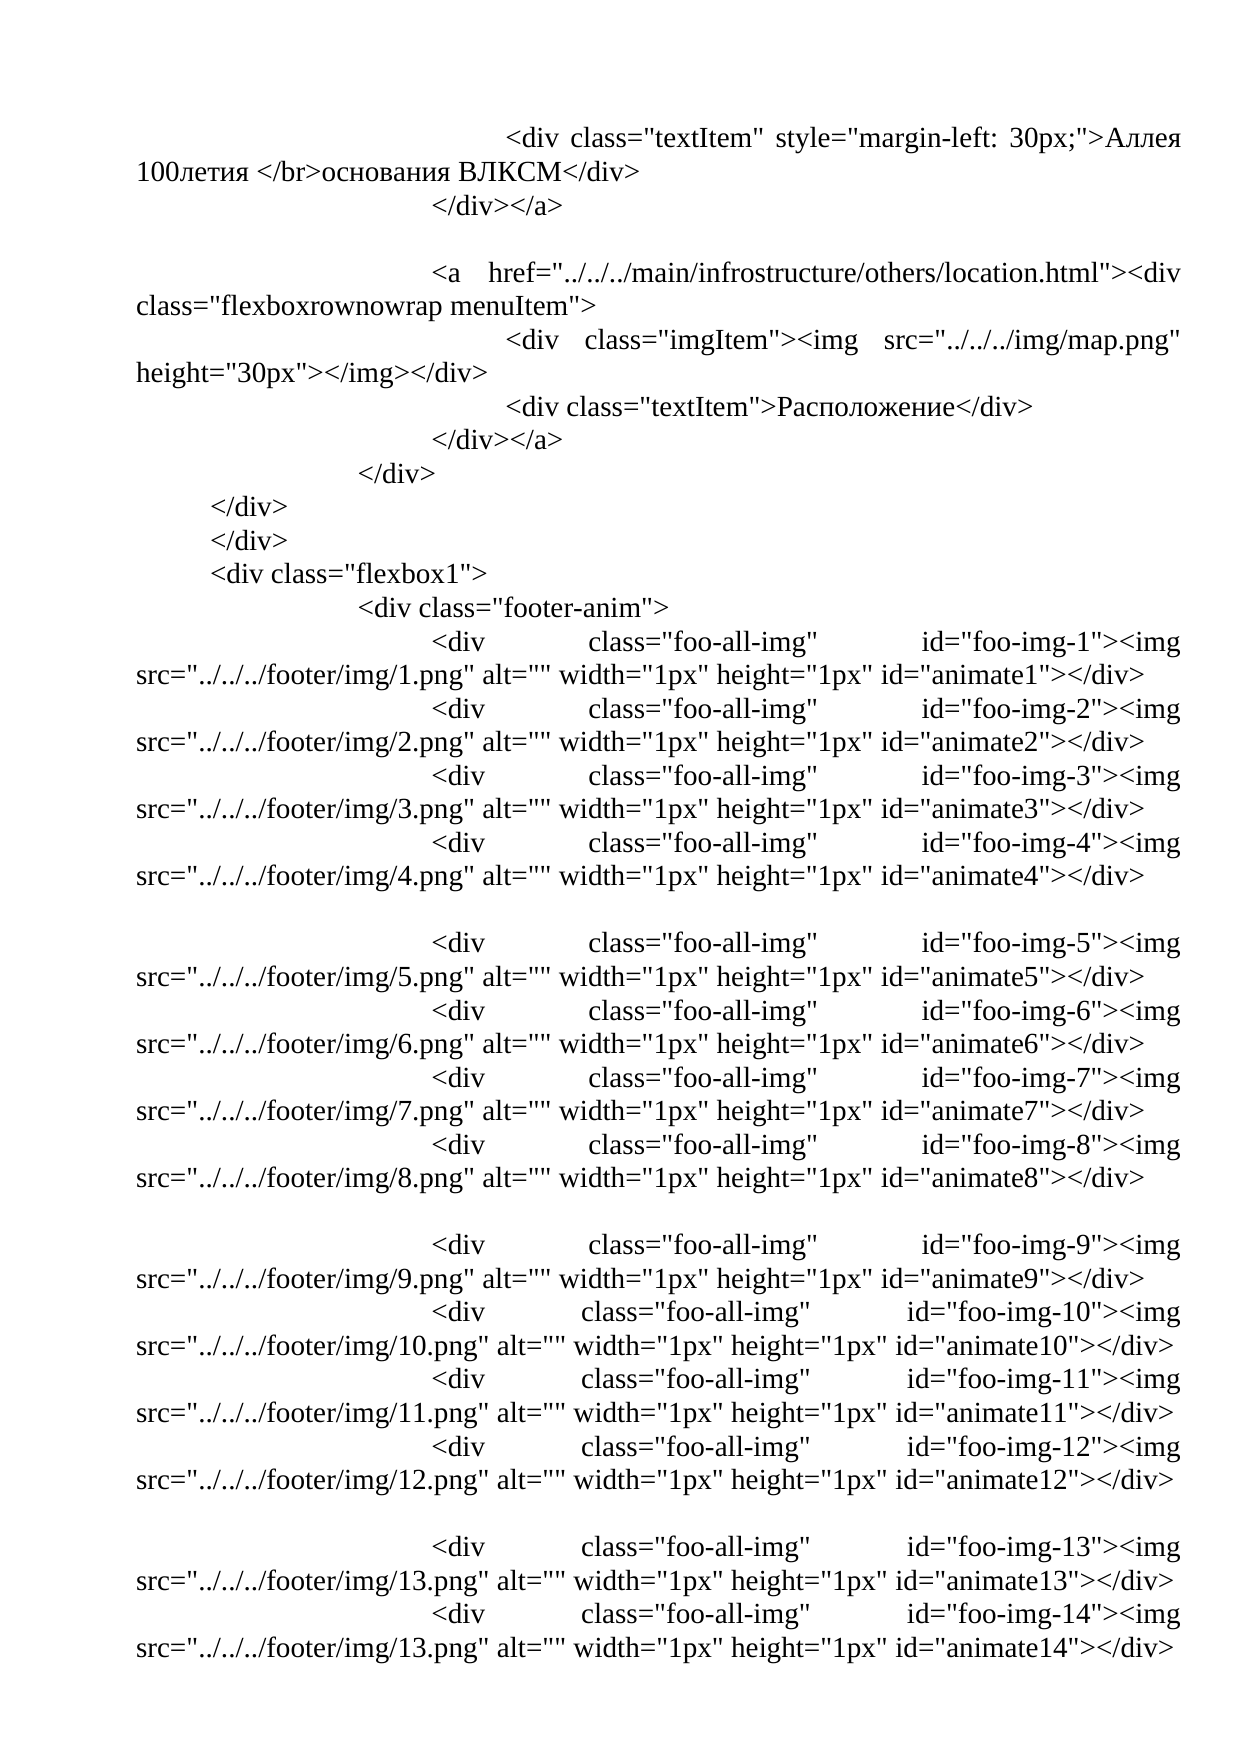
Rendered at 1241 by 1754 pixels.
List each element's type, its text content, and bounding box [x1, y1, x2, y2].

text <div class="foo-all-img" id="foo-img-4"><img src="../../../footer/img/4.png" alt="" width="1px" height="1px" id="animate4"></div> [136, 825, 1181, 892]
text <div class="textItem">Расположение</div> [136, 389, 1181, 422]
text <div class="foo-all-img" id="foo-img-5"><img src="../../../footer/img/5.png" alt="" width="1px" height="1px" id="animate5"></div> [136, 926, 1181, 993]
text <div class="foo-all-img" id="foo-img-6"><img src="../../../footer/img/6.png" alt="" width="1px" height="1px" id="animate6"></div> [136, 993, 1181, 1060]
text <div class="foo-all-img" id="foo-img-1"><img src="../../../footer/img/1.png" alt="" width="1px" height="1px" id="animate1"></div> [136, 624, 1181, 691]
text </div> [136, 489, 1181, 523]
text <div class="foo-all-img" id="foo-img-2"><img src="../../../footer/img/2.png" alt="" width="1px" height="1px" id="animate2"></div> [136, 691, 1181, 758]
text <div class="foo-all-img" id="foo-img-8"><img src="../../../footer/img/8.png" alt="" width="1px" height="1px" id="animate8"></div> [136, 1127, 1181, 1194]
text <a href="../../../main/infrostructure/others/location.html"><div class="flexboxrownowrap menuItem"> [136, 255, 1181, 322]
text <div class="flexbox1"> [136, 557, 1181, 590]
text </div></a> [136, 188, 1181, 221]
text </div> [136, 456, 1181, 489]
text <div class="foo-all-img" id="foo-img-10"><img src="../../../footer/img/10.png" alt="" width="1px" height="1px" id="animate10"></div> [136, 1294, 1181, 1362]
text <div class="foo-all-img" id="foo-img-3"><img src="../../../footer/img/3.png" alt="" width="1px" height="1px" id="animate3"></div> [136, 758, 1181, 825]
text <div class="foo-all-img" id="foo-img-7"><img src="../../../footer/img/7.png" alt="" width="1px" height="1px" id="animate7"></div> [136, 1060, 1181, 1127]
text </div></a> [136, 422, 1181, 456]
text <div class="foo-all-img" id="foo-img-14"><img src="../../../footer/img/13.png" alt="" width="1px" height="1px" id="animate14"></div> [136, 1596, 1181, 1663]
text <div class="footer-anim"> [136, 590, 1181, 624]
text <div class="foo-all-img" id="foo-img-12"><img src="../../../footer/img/12.png" alt="" width="1px" height="1px" id="animate12"></div> [136, 1429, 1181, 1496]
text <div class="foo-all-img" id="foo-img-13"><img src="../../../footer/img/13.png" alt="" width="1px" height="1px" id="animate13"></div> [136, 1529, 1181, 1596]
text </div> [136, 523, 1181, 557]
text <div class="textItem" style="margin-left: 30px;">Аллея 100летия </br>основания ВЛКСМ</div> [136, 121, 1181, 188]
text <div class="foo-all-img" id="foo-img-9"><img src="../../../footer/img/9.png" alt="" width="1px" height="1px" id="animate9"></div> [136, 1227, 1181, 1294]
text <div class="foo-all-img" id="foo-img-11"><img src="../../../footer/img/11.png" alt="" width="1px" height="1px" id="animate11"></div> [136, 1362, 1181, 1429]
text <div class="imgItem"><img src="../../../img/map.png" height="30px"></img></div> [136, 322, 1181, 389]
